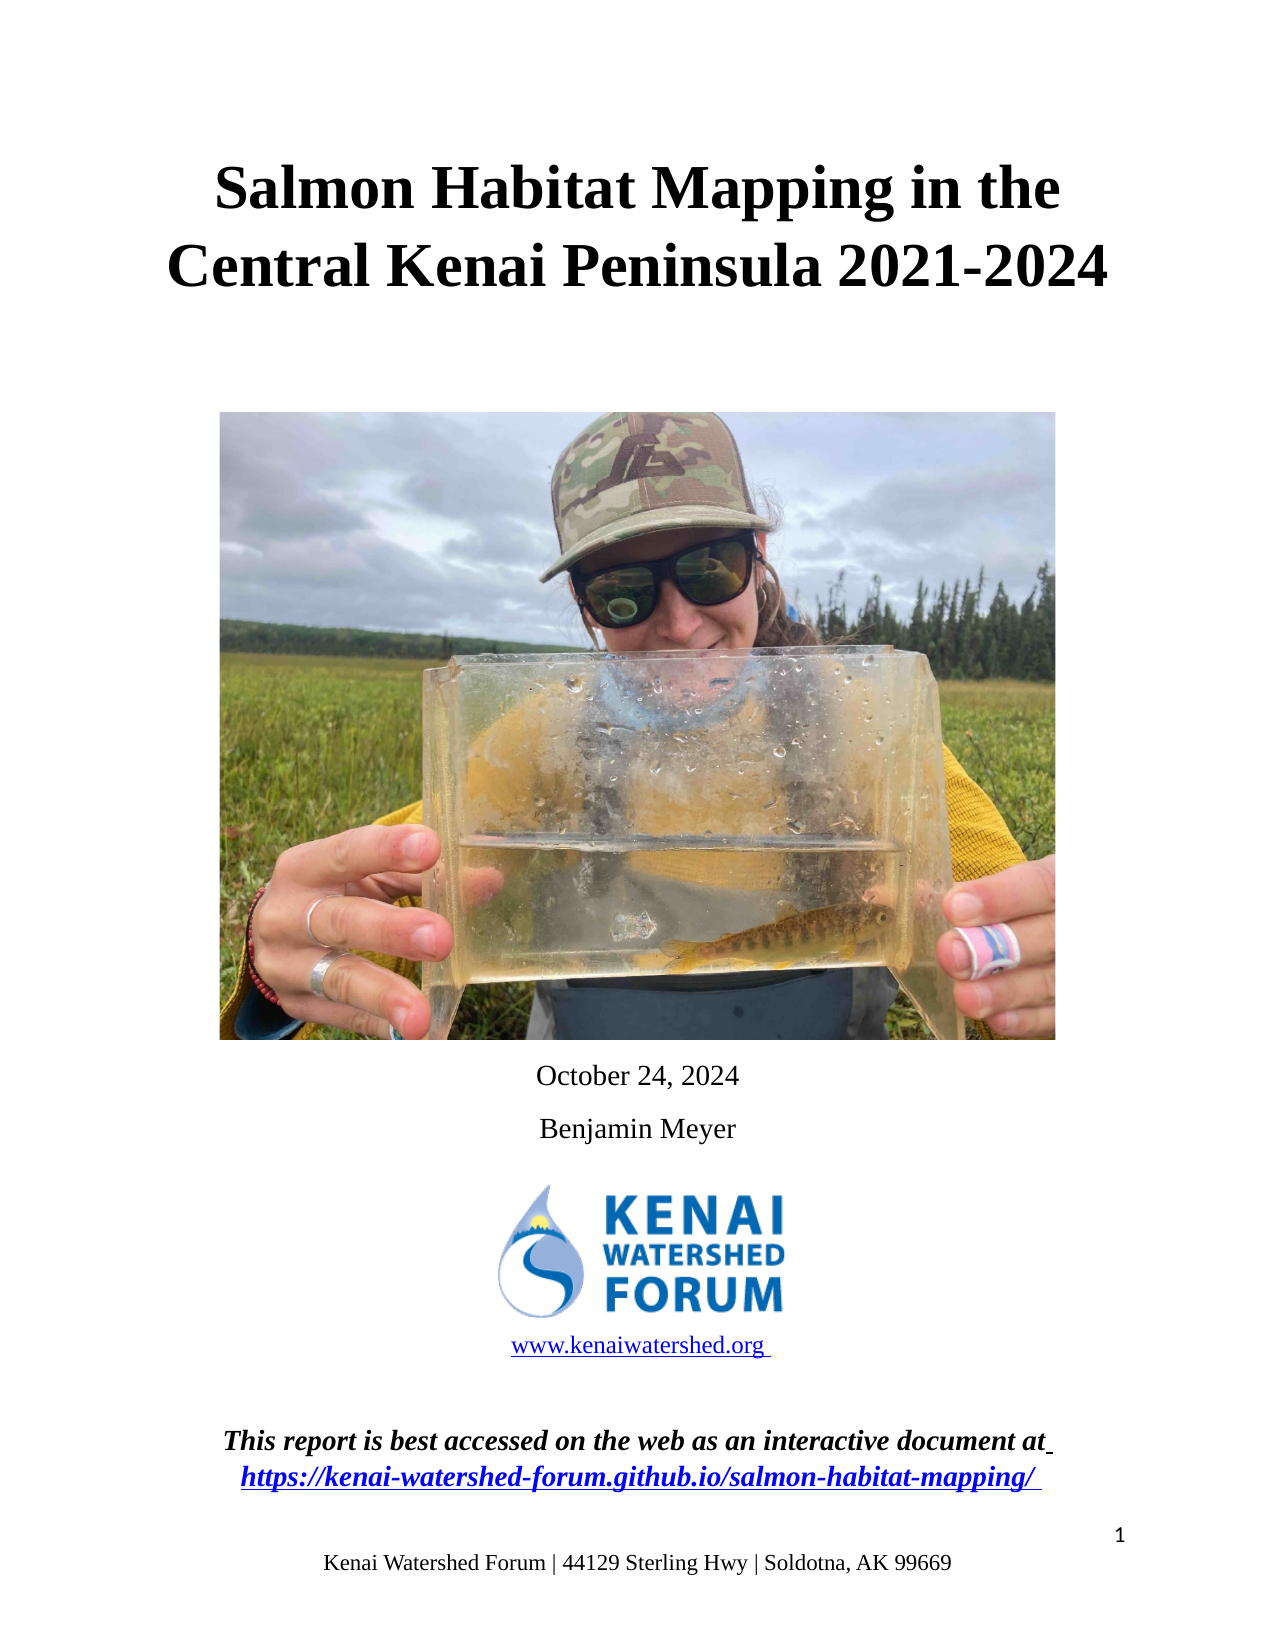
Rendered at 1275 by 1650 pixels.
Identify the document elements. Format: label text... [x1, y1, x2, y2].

picture [219, 412, 1056, 1040]
text This report is best accessed on the web as an interactive document at https://kenai-watershed-forum.github.io/salmon-habitat-mapping/ [150, 1423, 1125, 1493]
text October 24, 2024 [150, 1058, 1125, 1092]
picture [486, 1163, 789, 1329]
text Salmon Habitat Mapping in the Central Kenai Peninsula 2021-2024 [150, 150, 1125, 300]
text Benjamin Meyer [150, 1111, 1125, 1144]
